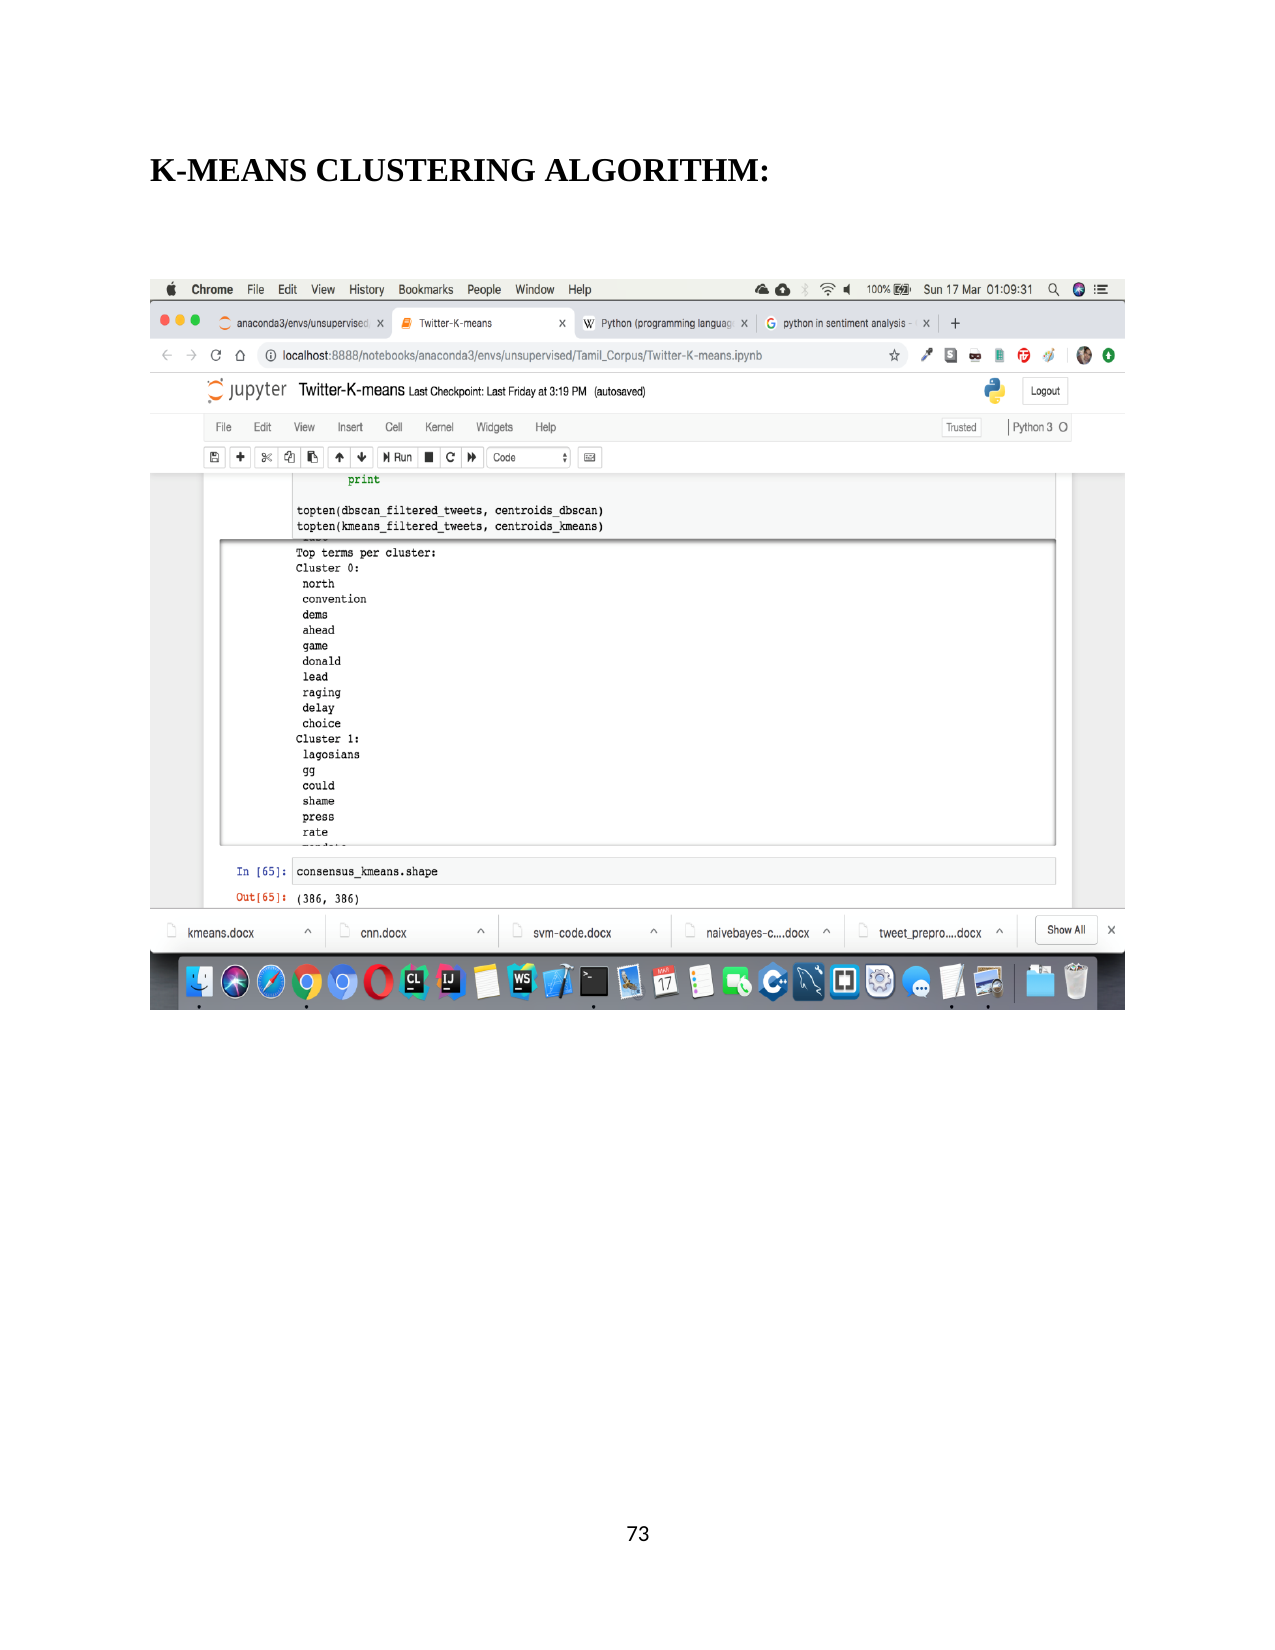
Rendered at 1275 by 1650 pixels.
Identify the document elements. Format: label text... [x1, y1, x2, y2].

text K-MEANS CLUSTERING ALGORITHM: [150, 150, 1125, 188]
picture [150, 279, 1125, 1010]
